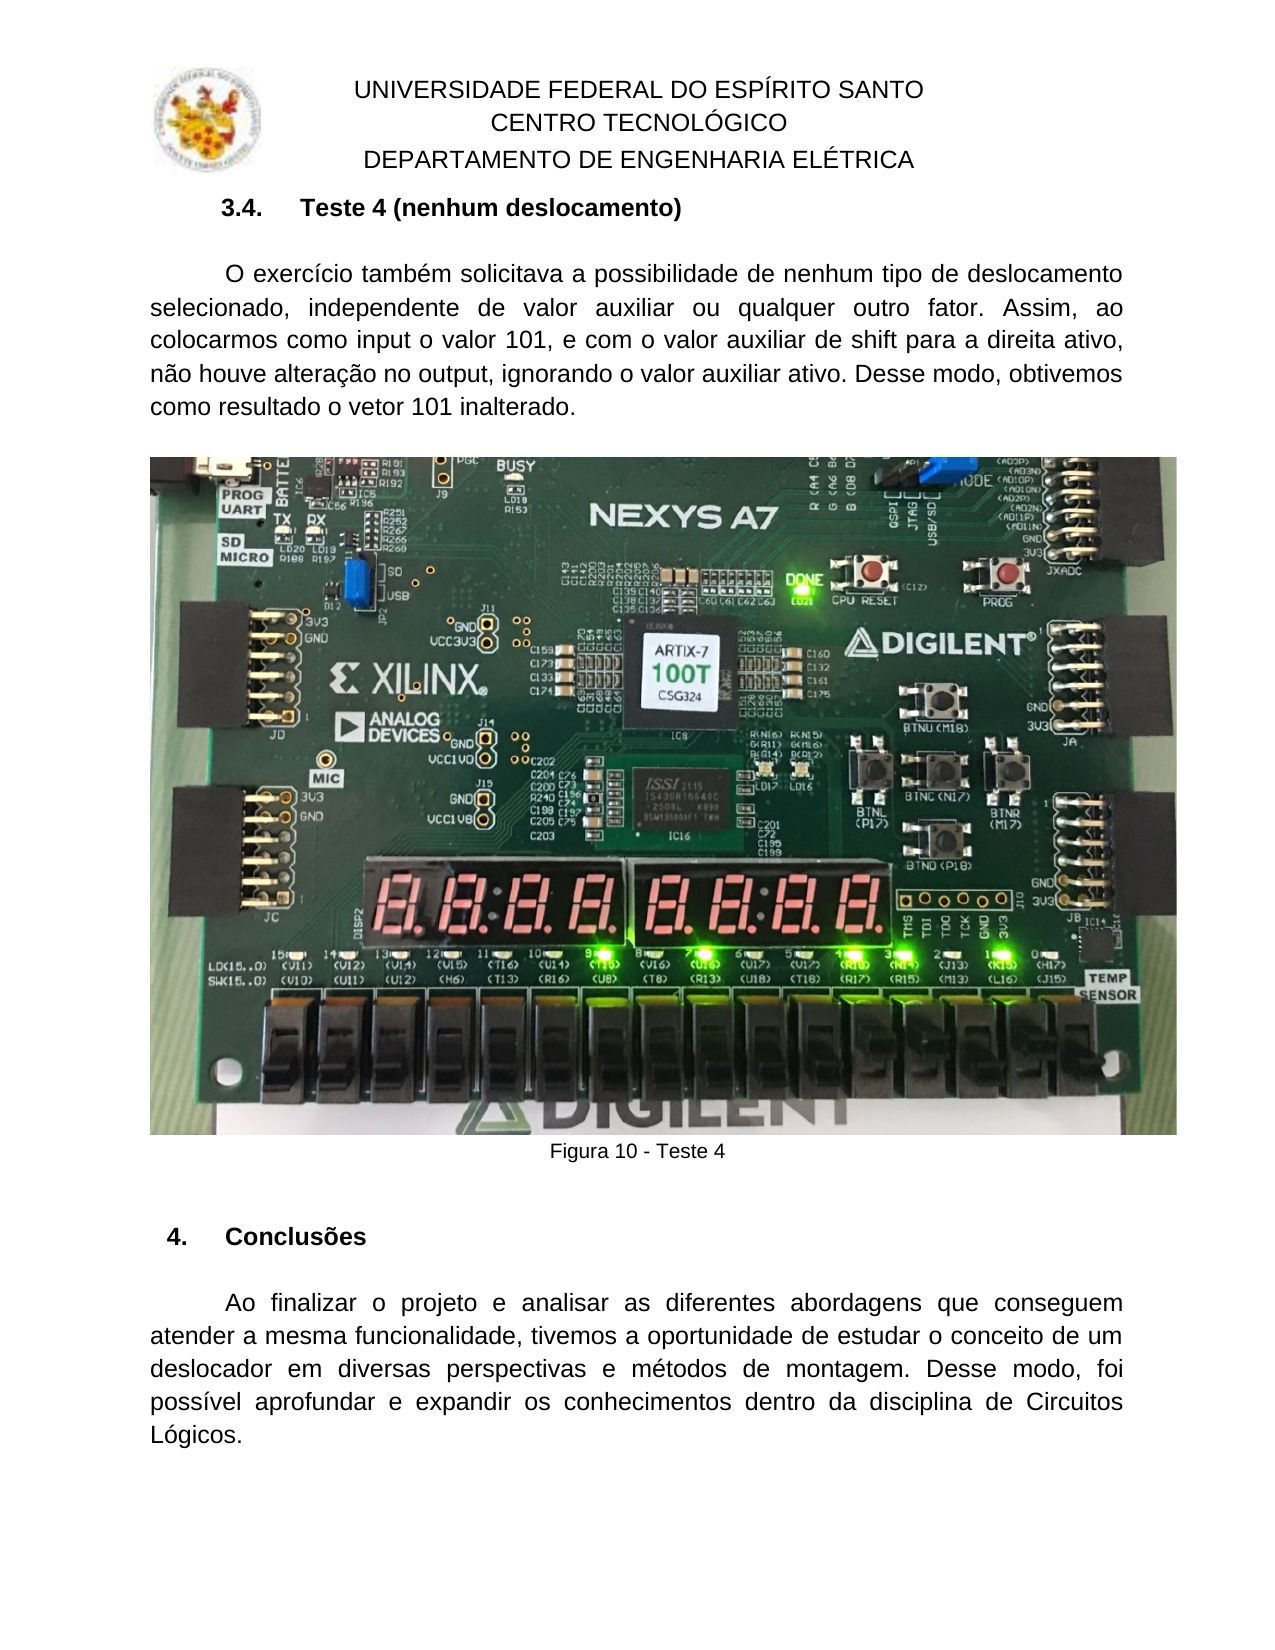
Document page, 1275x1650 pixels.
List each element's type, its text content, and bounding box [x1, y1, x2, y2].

text Ao finalizar o projeto e analisar as diferentes abordagens que conseguem atender a mesma funcionalidade, tivemos a oportunidade de estudar o conceito de um deslocador em diversas perspectivas e métodos de montagem. Desse modo, foi possível aprofundar e expandir os conhecimentos dentro da disciplina de Circuitos Lógicos. [150, 1288, 1125, 1449]
text O exercício também solicitava a possibilidade de nenhum tipo de deslocamento selecionado, independente de valor auxiliar ou qualquer outro fator. Assim, ao colocarmos como input o valor 101, e com o valor auxiliar de shift para a direita ativo, não houve alteração no output, ignorando o valor auxiliar ativo. Desse modo, obtivemos como resultado o vetor 101 inalterado. [150, 259, 1125, 420]
list Conclusões [187, 1222, 1125, 1251]
picture [150, 457, 1176, 1135]
picture [153, 67, 261, 175]
text Figura 10 - Teste 4 [150, 1139, 1125, 1163]
list Teste 4 (nenhum deslocamento) [262, 193, 1125, 222]
